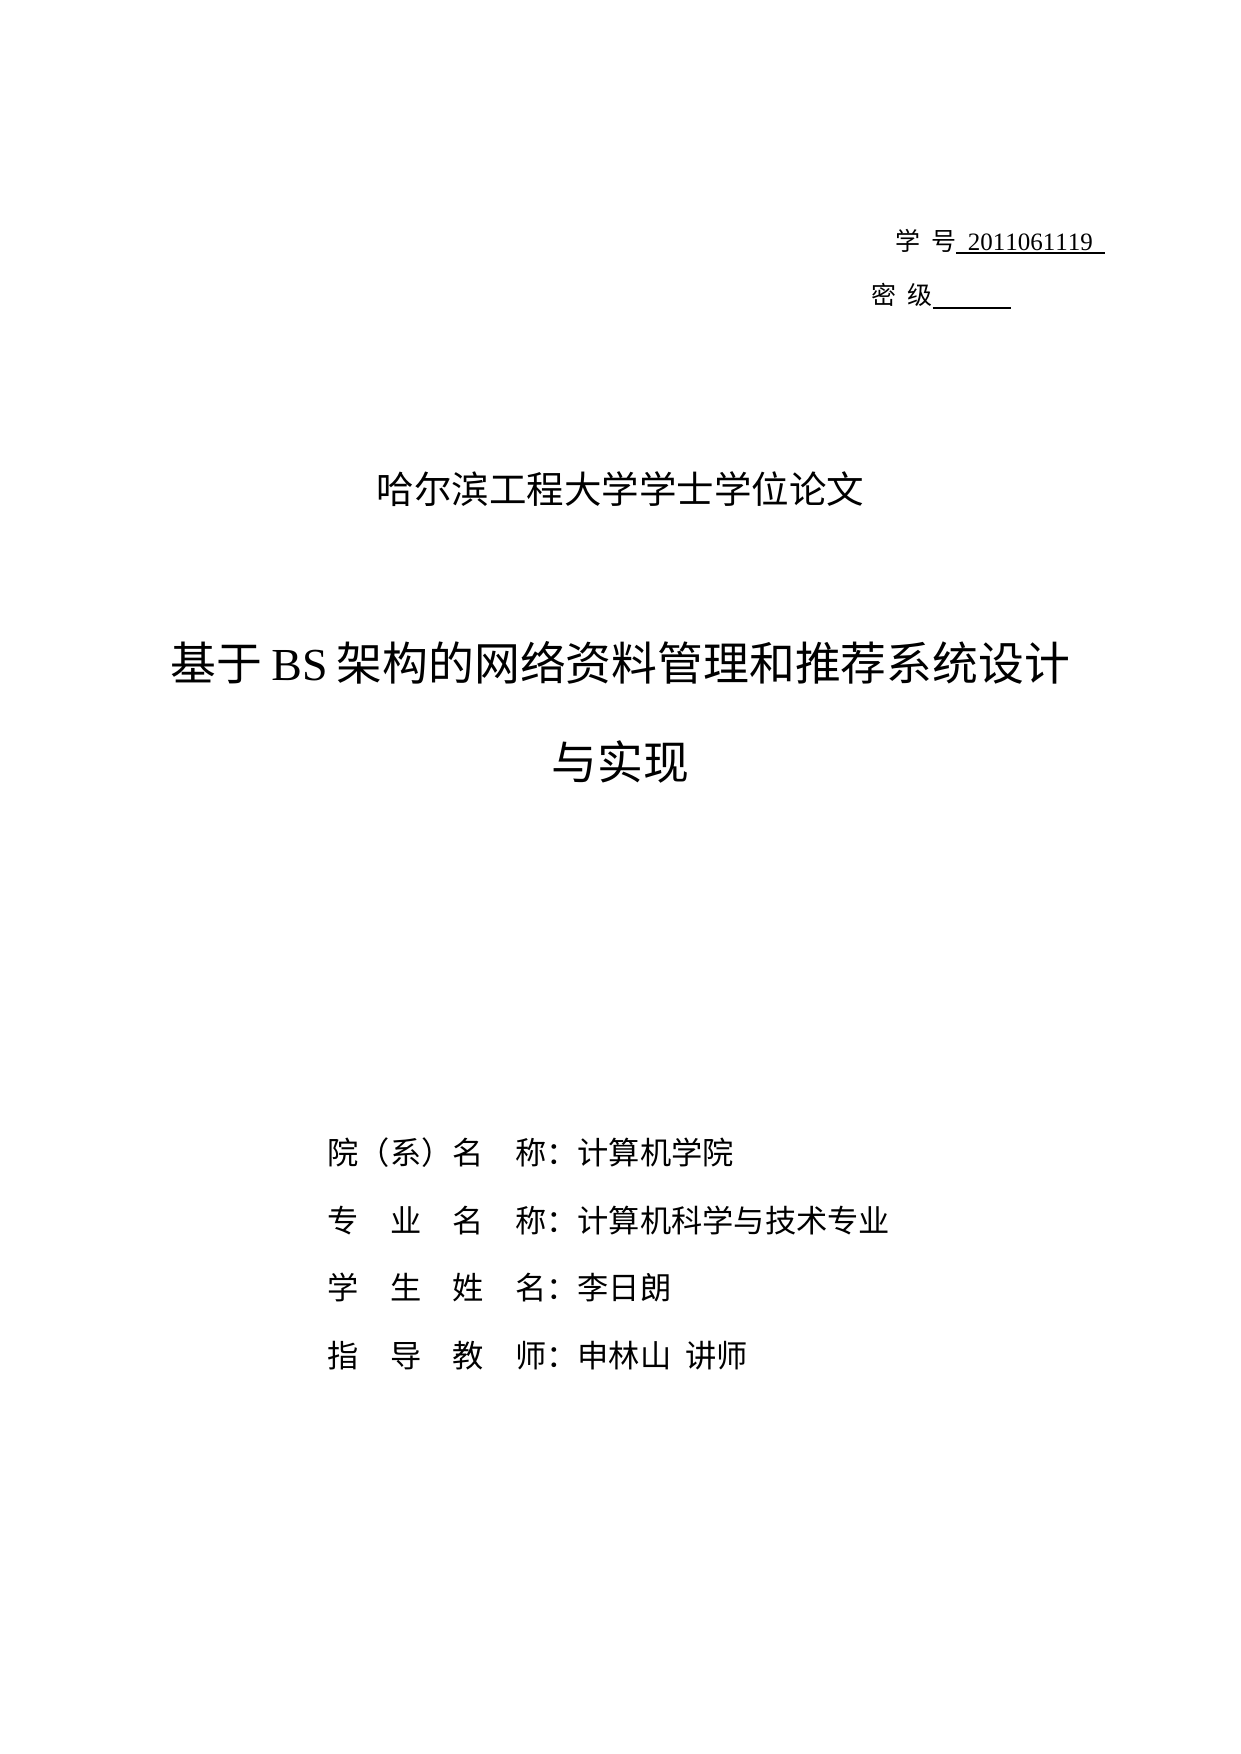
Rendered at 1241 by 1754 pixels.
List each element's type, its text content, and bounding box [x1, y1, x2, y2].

text 学 生 姓 名：李日朗 [148, 1263, 1092, 1309]
text 院（系）名 称：计算机学院 [148, 1128, 1092, 1173]
text 专 业 名 称：计算机科学与技术专业 [148, 1196, 1092, 1241]
text 基于BS架构的网络资料管理和推荐系统设计与实现 [148, 627, 1092, 793]
text 哈尔滨工程大学学士学位论文 [148, 459, 1092, 514]
text 学 号 2011061119 [148, 221, 1092, 258]
text 指 导 教 师：申林山 讲师 [148, 1331, 1092, 1377]
text 密 级 [148, 276, 1092, 312]
